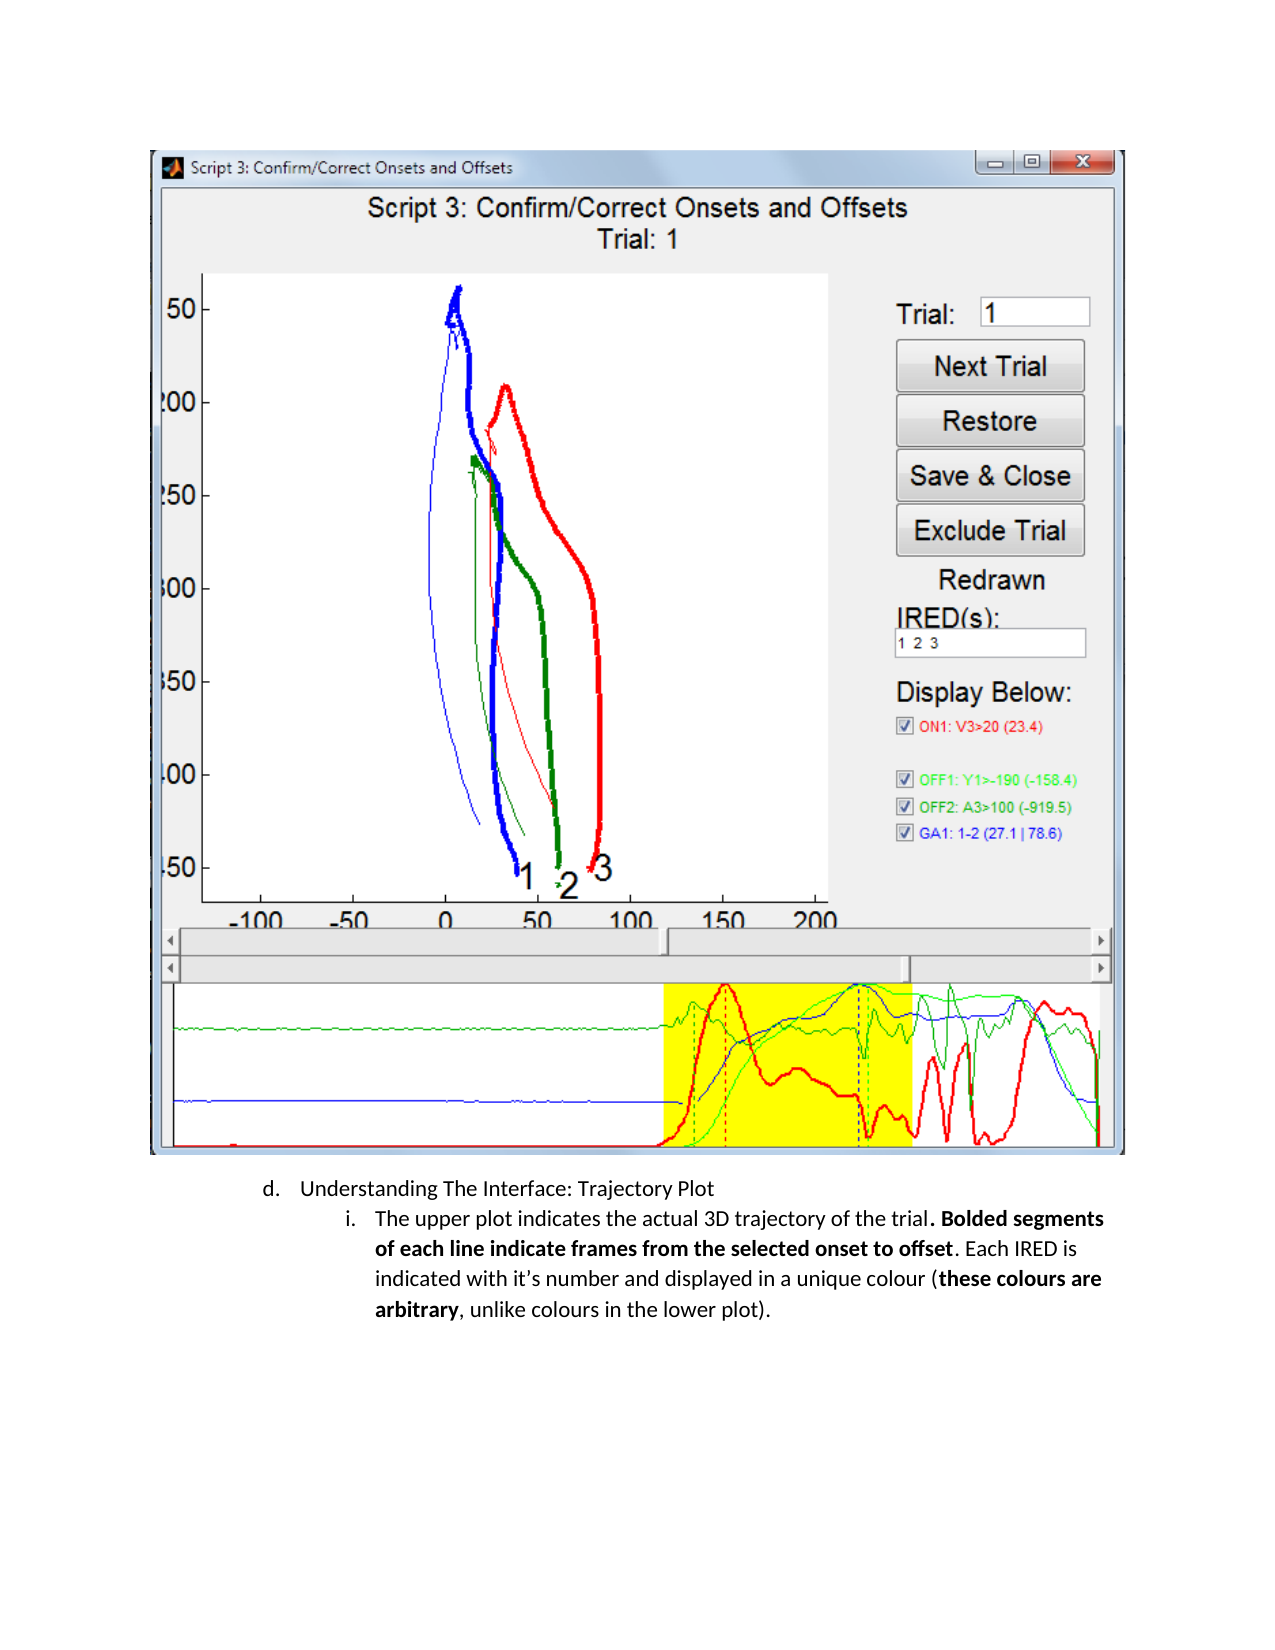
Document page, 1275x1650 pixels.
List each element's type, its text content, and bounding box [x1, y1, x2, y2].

list Understanding The Interface: Trajectory Plot [262, 1174, 1125, 1202]
picture [150, 150, 1125, 1155]
list The upper plot indicates the actual 3D trajectory of the trial. Bolded segments of each line indicate frames from the selected onset to offset. Each IRED is indicated with it’s number and displayed in a unique colour (these colours are arbitrary, unlike colours in the lower plot). [356, 1204, 1125, 1323]
